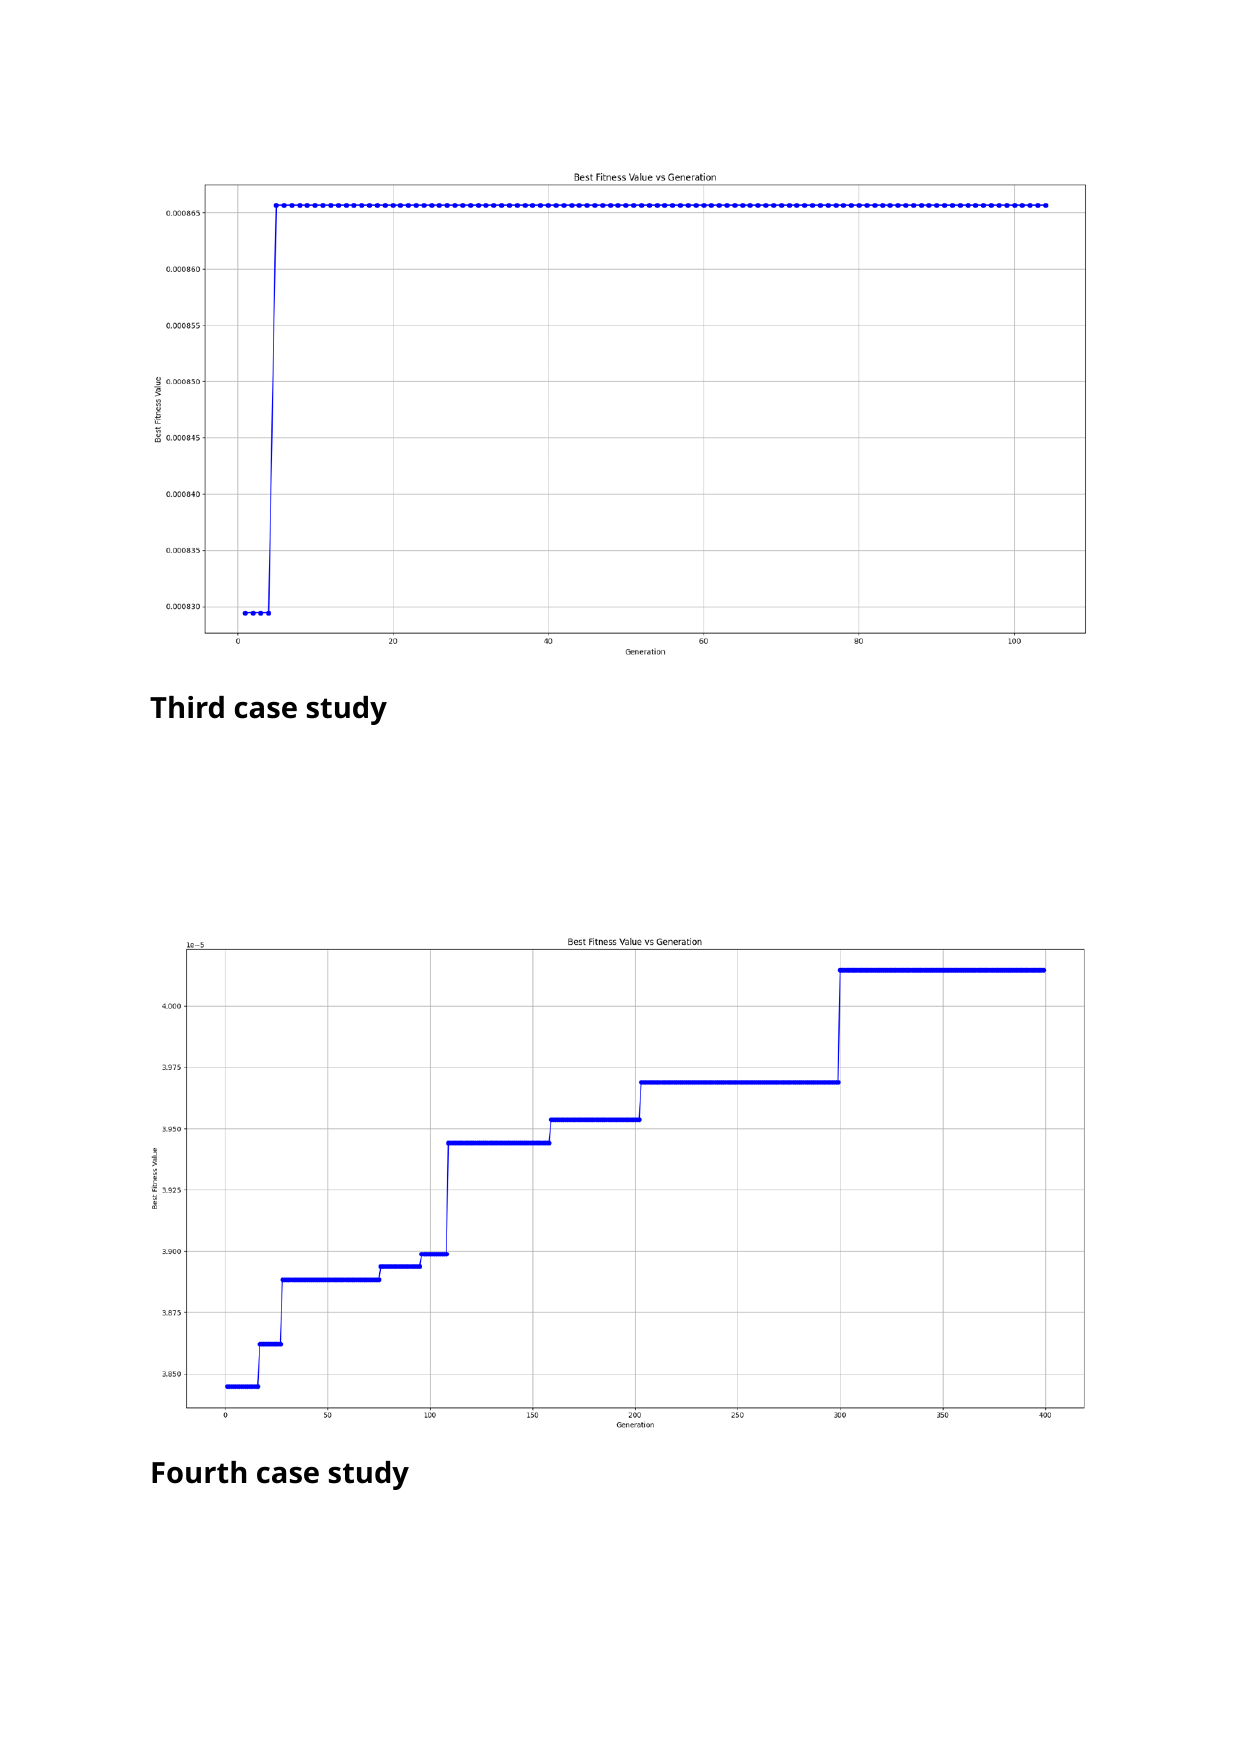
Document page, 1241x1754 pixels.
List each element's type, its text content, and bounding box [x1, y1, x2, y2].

text Third case study [150, 687, 1090, 727]
picture [150, 936, 1091, 1431]
text Fourth case study [150, 1452, 1090, 1492]
picture [150, 150, 1091, 666]
